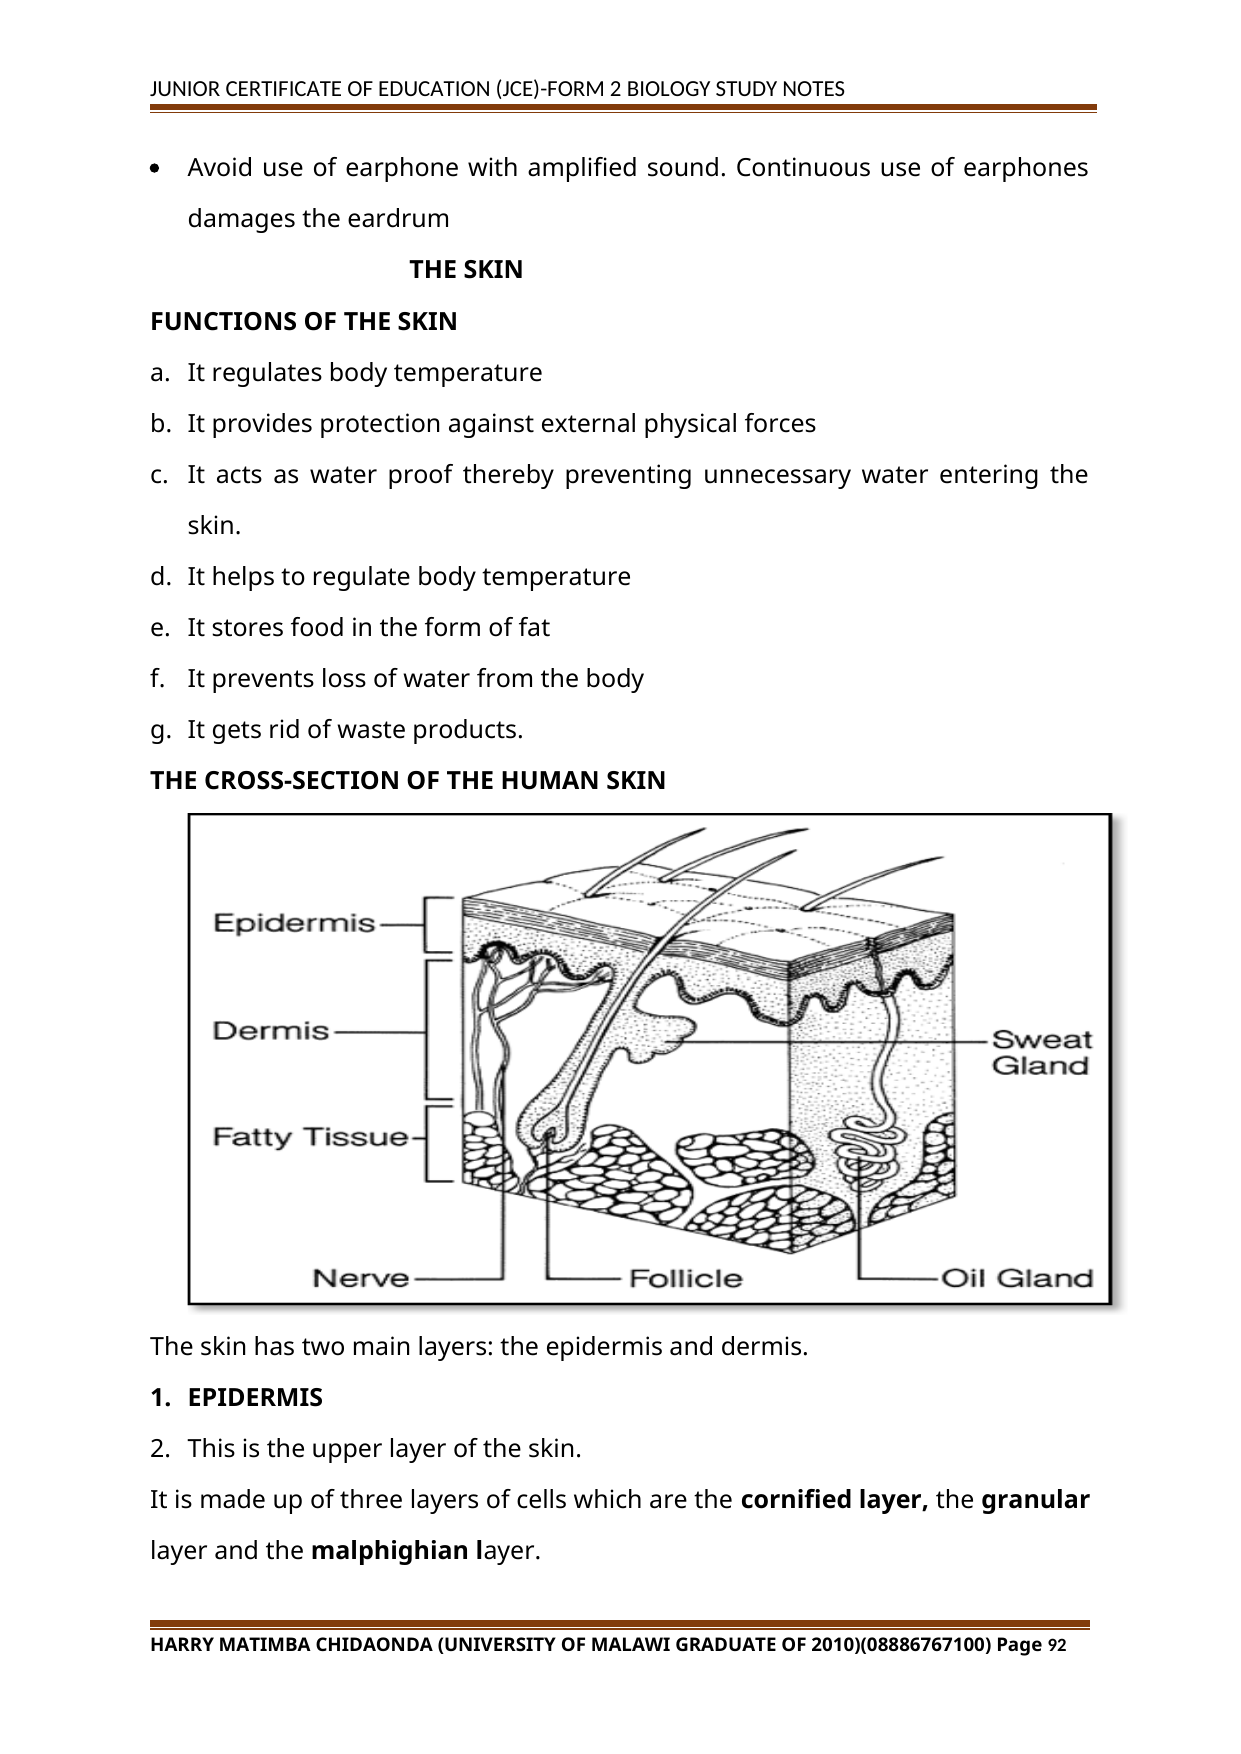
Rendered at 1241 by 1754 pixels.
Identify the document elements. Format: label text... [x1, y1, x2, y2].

text FUNCTIONS OF THE SKIN [150, 303, 1090, 337]
picture [187, 813, 1128, 1315]
text THE SKIN [150, 252, 1090, 286]
list It helps to regulate body temperature [150, 558, 1090, 592]
list It regulates body temperature [150, 354, 1090, 388]
text THE CROSS-SECTION OF THE HUMAN SKIN [150, 762, 1090, 797]
list This is the upper layer of the skin. [150, 1431, 1090, 1465]
list It provides protection against external physical forces [150, 405, 1090, 439]
list Avoid use of earphone with amplified sound. Continuous use of earphones damages the eardrum [150, 150, 1090, 235]
list It acts as water proof thereby preventing unnecessary water entering the skin. [150, 456, 1090, 541]
list It stores food in the form of fat [150, 609, 1090, 643]
list EPIDERMIS [150, 1380, 1090, 1414]
list It gets rid of waste products. [150, 711, 1090, 746]
text The skin has two main layers: the epidermis and dermis. [150, 1329, 1090, 1363]
text It is made up of three layers of cells which are the cornified layer, the granular layer and the malphighian layer. [150, 1482, 1090, 1567]
list It prevents loss of water from the body [150, 660, 1090, 694]
